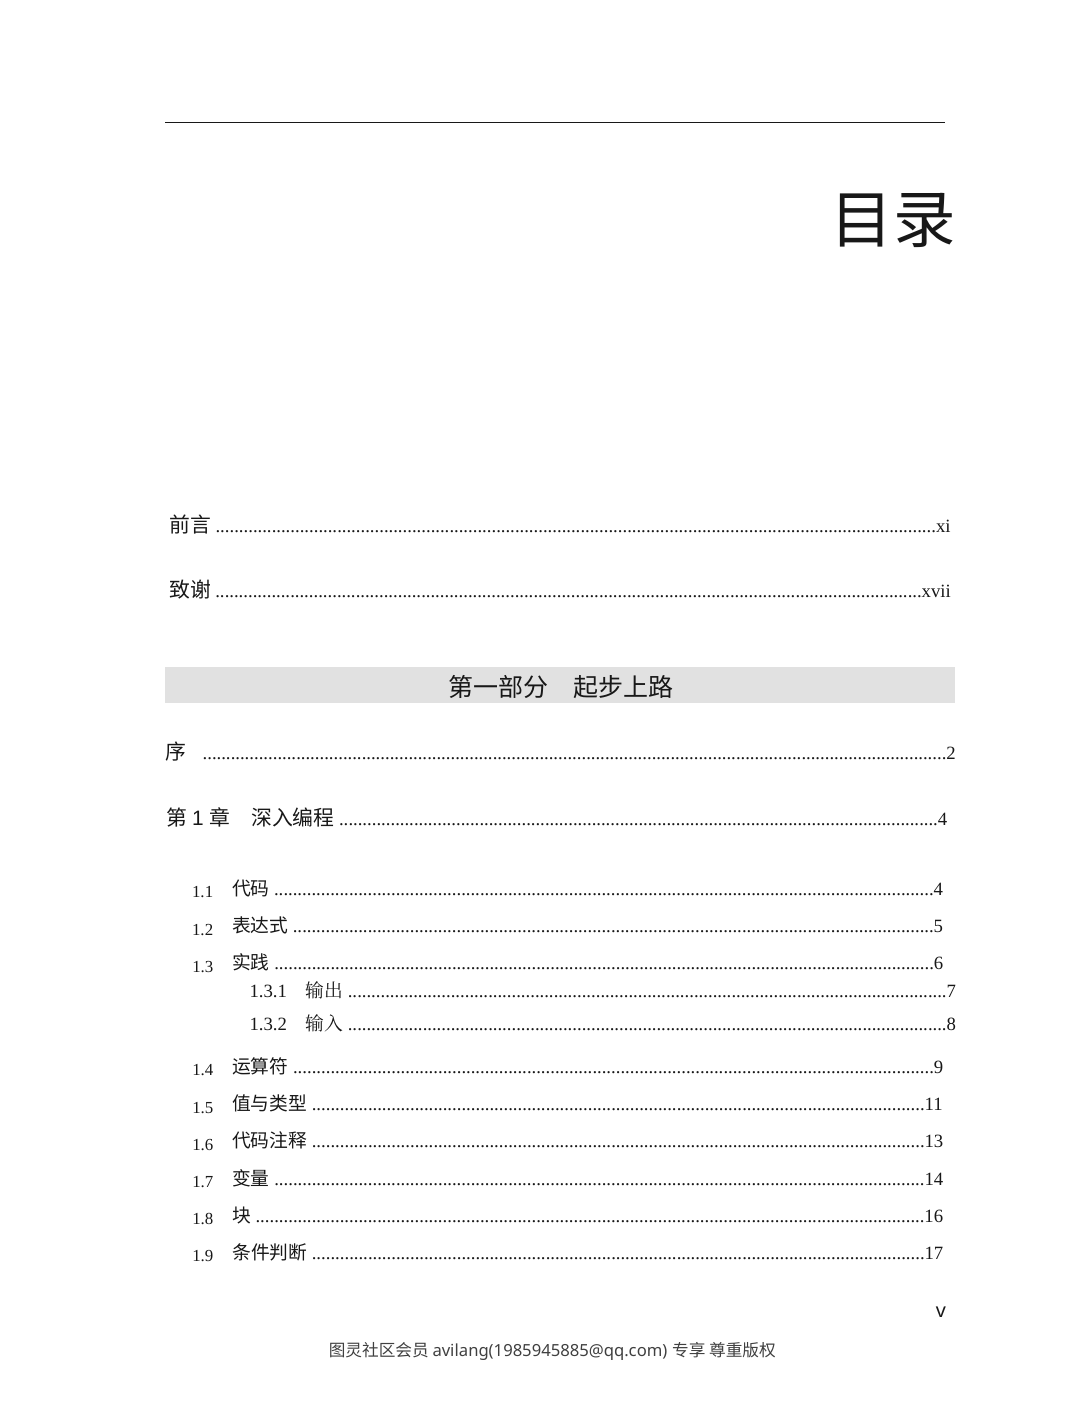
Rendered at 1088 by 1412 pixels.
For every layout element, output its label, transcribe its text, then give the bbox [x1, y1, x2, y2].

text 第一部分 起步上路 [165, 667, 955, 703]
text 1.3 实践 .............................................................................................................................................6 [192, 942, 957, 976]
text 1.6 代码注释 ...................................................................................................................................13 [192, 1120, 957, 1154]
text 1.2 表达式 .........................................................................................................................................5 [192, 905, 957, 939]
text 1.8 块 ...............................................................................................................................................16 [192, 1195, 957, 1228]
text 目录 [165, 170, 955, 261]
text 序 ...............................................................................................................................................................2 第 1 章 深入编程 ................................................................................................................................4 [165, 735, 957, 832]
text 1.1 代码 .............................................................................................................................................4 [192, 868, 957, 902]
text 前言 ..........................................................................................................................................................xi 致谢 .......................................................................................................................................................xvii [165, 509, 956, 603]
text 1.5 值与类型 ...................................................................................................................................11 [192, 1083, 957, 1117]
text 1.3.1 输出 ................................................................................................................................7 [165, 979, 957, 1001]
text 1.7 变量 ...........................................................................................................................................14 [192, 1158, 957, 1191]
text 1.4 运算符 .........................................................................................................................................9 [192, 1046, 957, 1079]
text 1.3.2 输入 ................................................................................................................................8 [165, 1013, 957, 1035]
text 1.9 条件判断 ...................................................................................................................................17 [192, 1232, 957, 1266]
